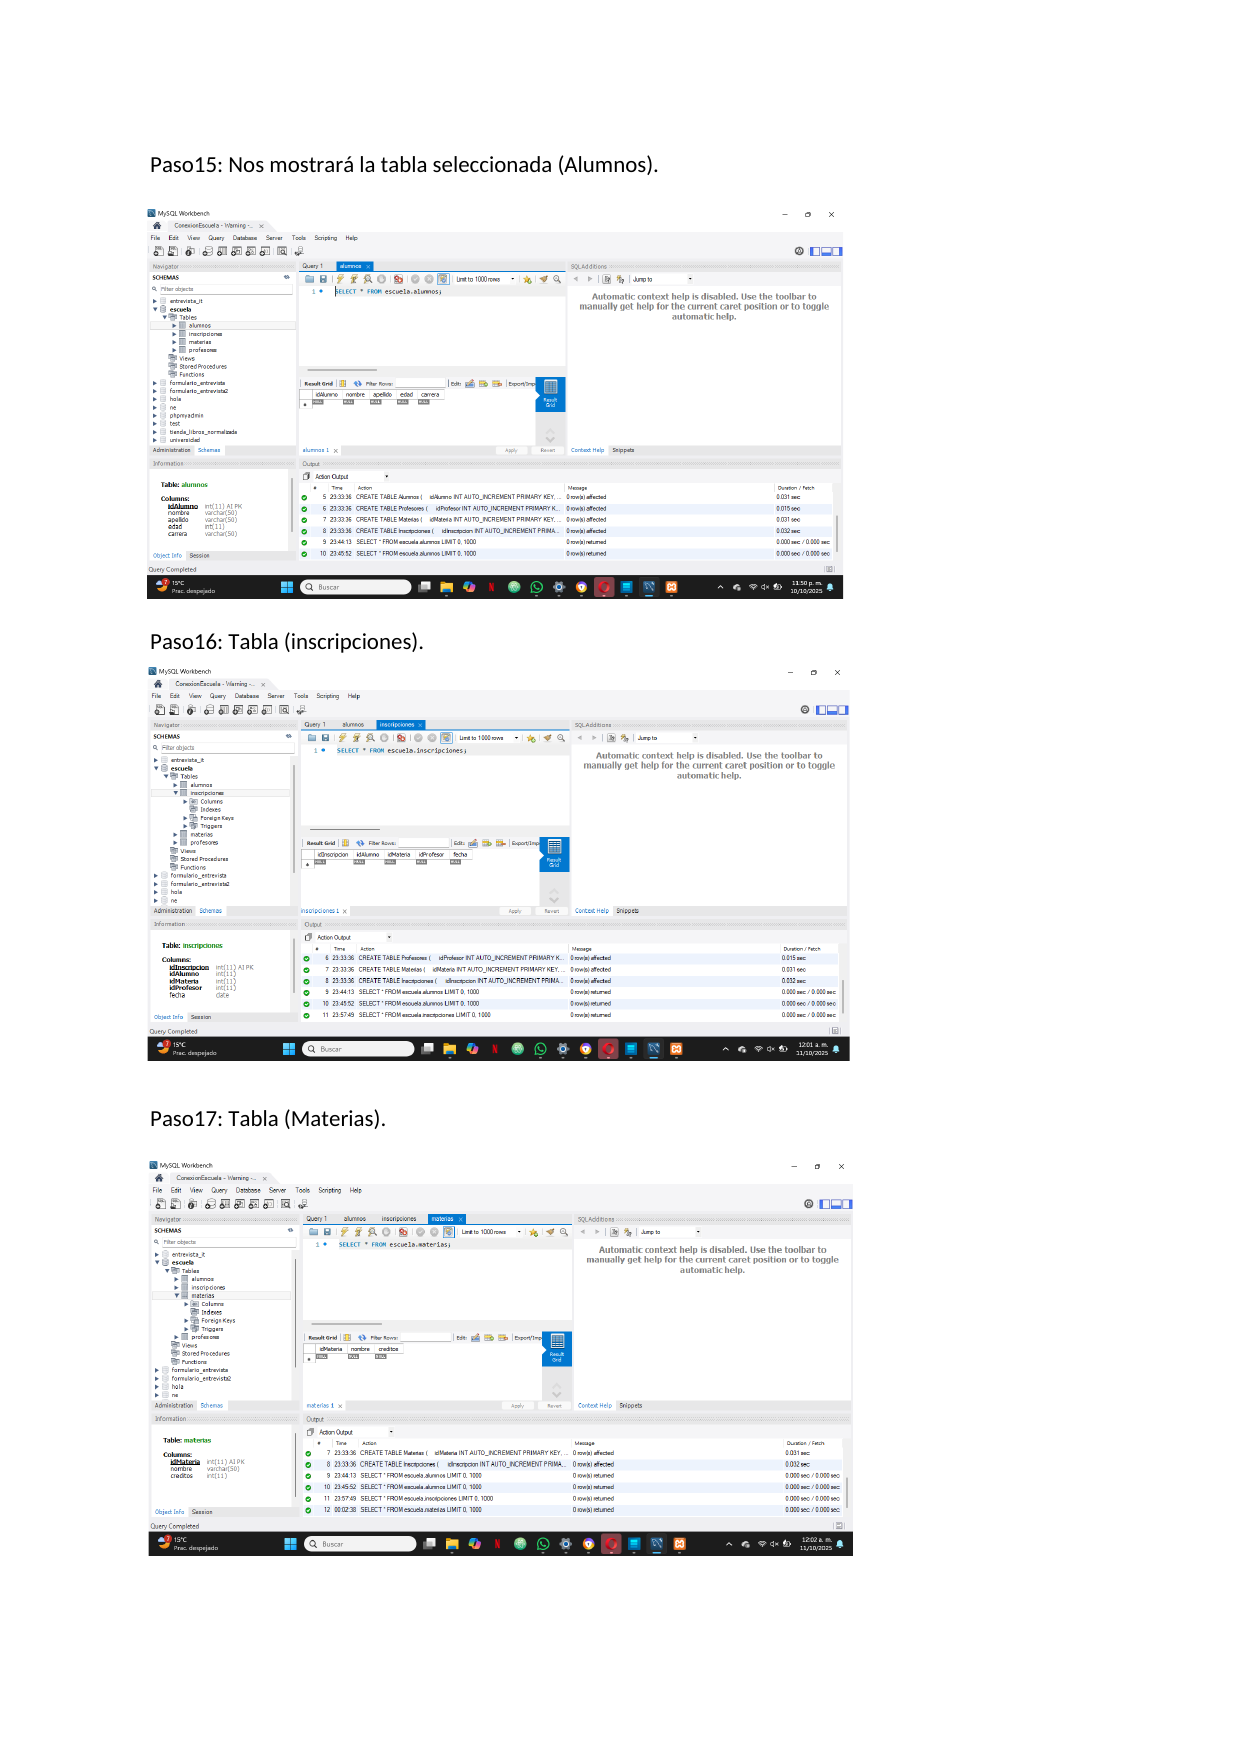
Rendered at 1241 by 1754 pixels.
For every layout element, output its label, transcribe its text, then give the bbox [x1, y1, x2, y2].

picture [148, 1159, 853, 1556]
text Paso17: Tabla (Materias). [150, 1104, 1090, 1132]
picture [147, 207, 844, 599]
picture [147, 665, 850, 1061]
text Paso15: Nos mostrará la tabla seleccionada (Alumnos). [150, 150, 1090, 178]
text Paso16: Tabla (inscripciones). [150, 627, 1090, 655]
